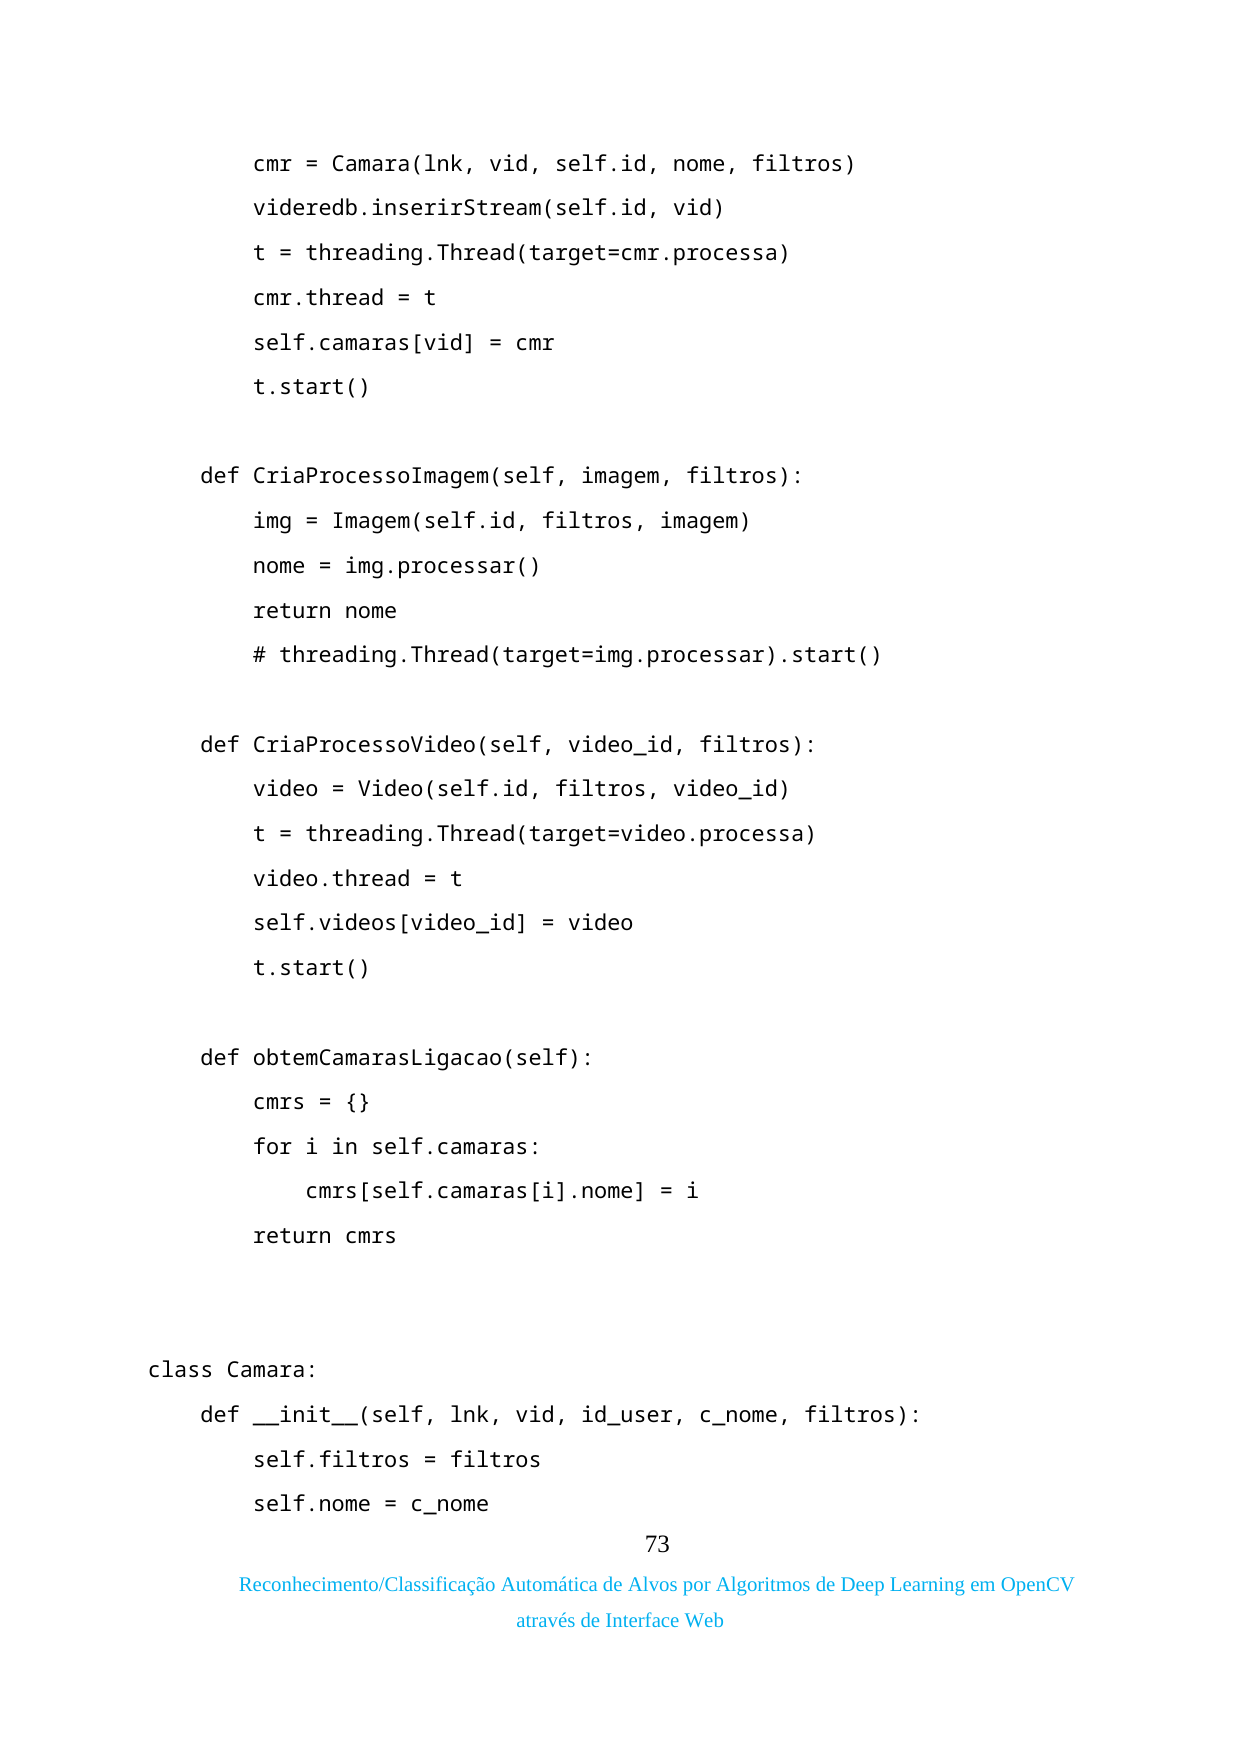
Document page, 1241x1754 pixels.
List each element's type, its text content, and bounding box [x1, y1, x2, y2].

text def obtemCamarasLigacao(self): [148, 1041, 1092, 1071]
text def __init__(self, lnk, vid, id_user, c_nome, filtros): [148, 1399, 1092, 1429]
text cmrs = {} [148, 1086, 1092, 1116]
text self.nome = c_nome [148, 1488, 1092, 1518]
text cmr = Camara(lnk, vid, self.id, nome, filtros) [148, 148, 1092, 177]
text t.start() [148, 952, 1092, 982]
text for i in self.camaras: [148, 1131, 1092, 1161]
text nome = img.processar() [148, 550, 1092, 580]
text video = Video(self.id, filtros, video_id) [148, 773, 1092, 803]
text videredb.inserirStream(self.id, vid) [148, 192, 1092, 222]
text t.start() [148, 371, 1092, 401]
text self.filtros = filtros [148, 1444, 1092, 1473]
text cmrs[self.camaras[i].nome] = i [148, 1176, 1092, 1205]
picture [717, 1580, 724, 1589]
text img = Imagem(self.id, filtros, imagem) [148, 505, 1092, 535]
picture [281, 1581, 288, 1589]
text t = threading.Thread(target=video.processa) [148, 818, 1092, 848]
text class Camara: [148, 1354, 1092, 1384]
text t = threading.Thread(target=cmr.processa) [148, 237, 1092, 267]
picture [502, 1580, 509, 1589]
text return cmrs [148, 1220, 1092, 1250]
text self.camaras[vid] = cmr [148, 326, 1092, 356]
text def CriaProcessoVideo(self, video_id, filtros): [148, 729, 1092, 758]
text def CriaProcessoImagem(self, imagem, filtros): [148, 461, 1092, 490]
picture [378, 1577, 384, 1591]
picture [629, 1580, 636, 1589]
text video.thread = t [148, 863, 1092, 892]
text # threading.Thread(target=img.processar).start() [148, 639, 1092, 669]
text return nome [148, 594, 1092, 624]
text cmr.thread = t [148, 282, 1092, 312]
text self.videos[video_id] = video [148, 907, 1092, 937]
picture [1035, 1581, 1042, 1589]
